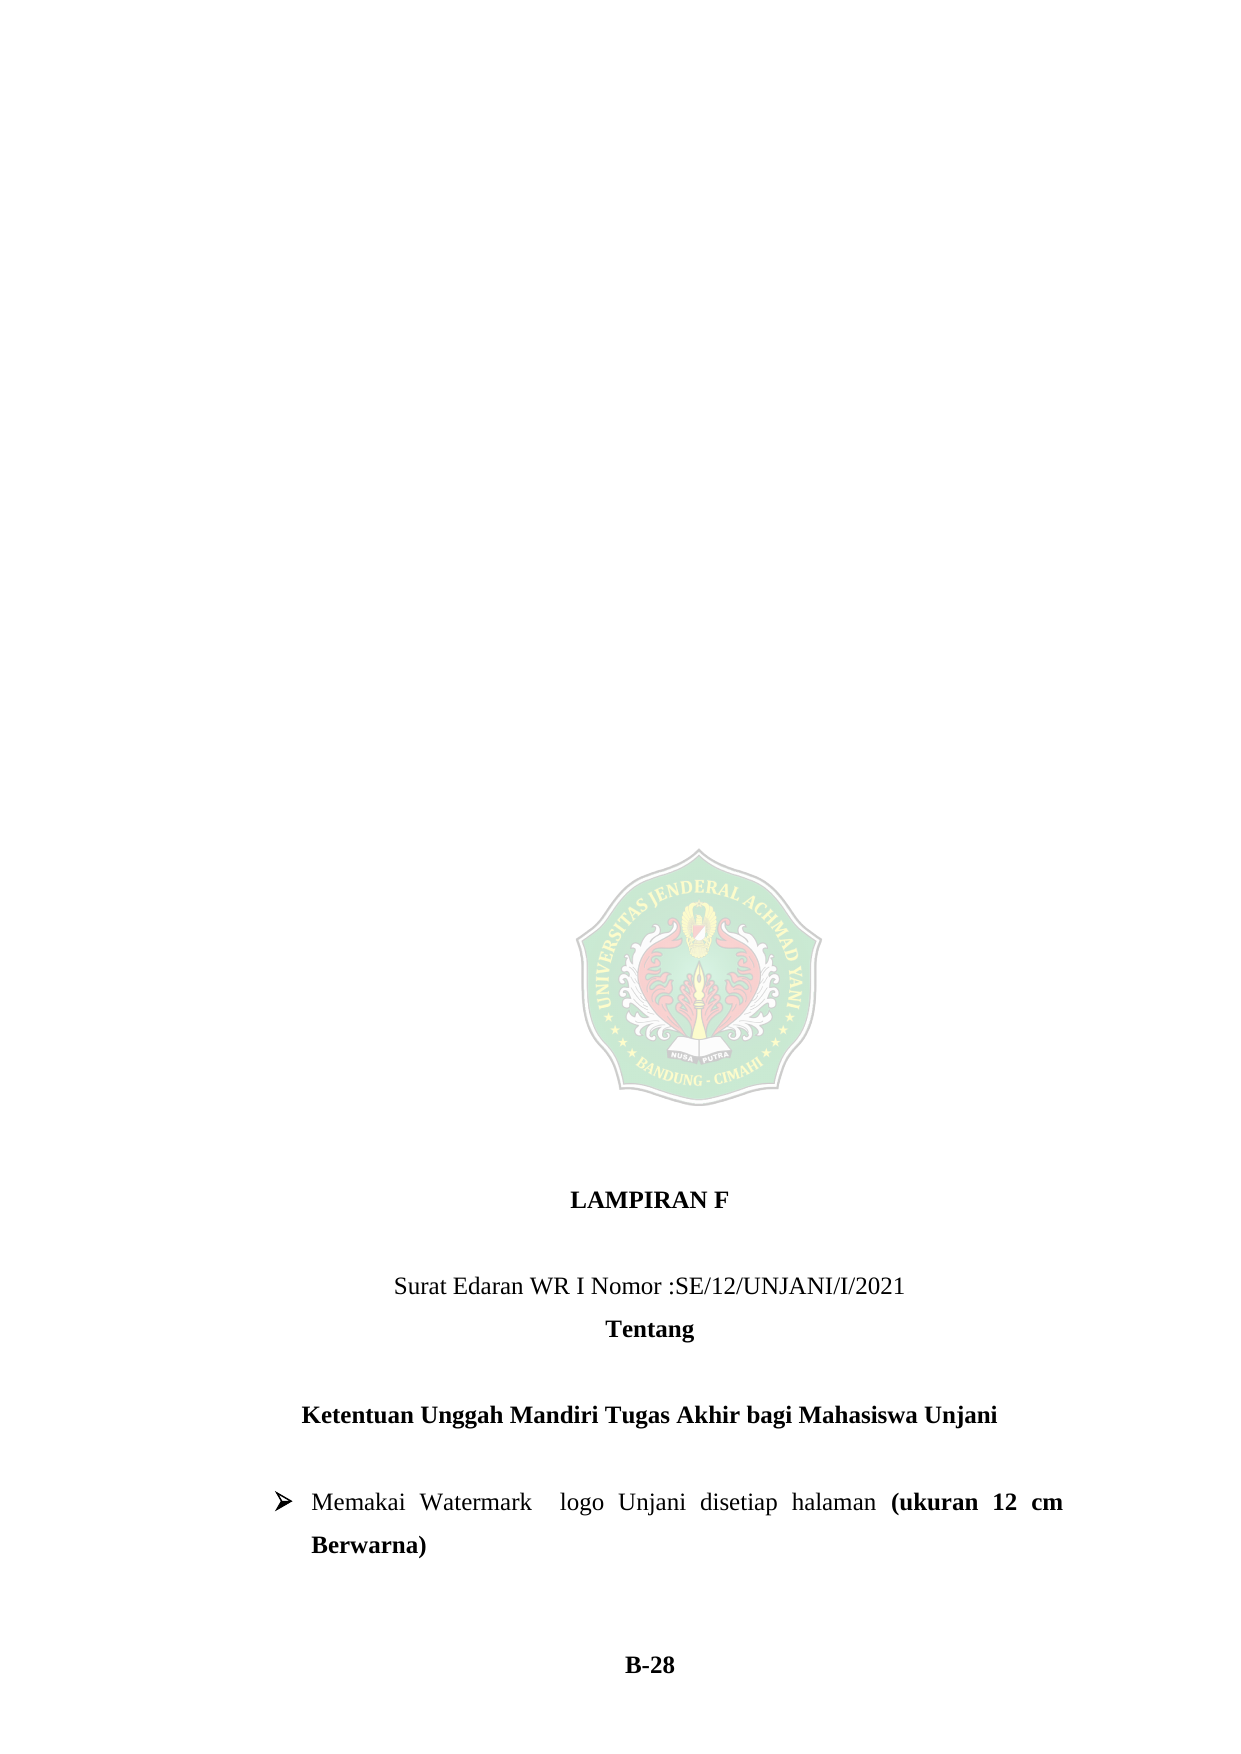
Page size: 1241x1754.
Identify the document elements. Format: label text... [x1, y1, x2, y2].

picture [573, 847, 824, 1111]
text Ketentuan Unggah Mandiri Tugas Akhir bagi Mahasiswa Unjani [236, 1401, 1063, 1429]
text LAMPIRAN F [236, 1185, 1063, 1214]
list Memakai Watermark logo Unjani disetiap halaman (ukuran 12 cm Berwarna) [274, 1487, 1063, 1559]
text Surat Edaran WR I Nomor :SE/12/UNJANI/I/2021 [236, 1271, 1063, 1300]
text Tentang [236, 1314, 1063, 1343]
